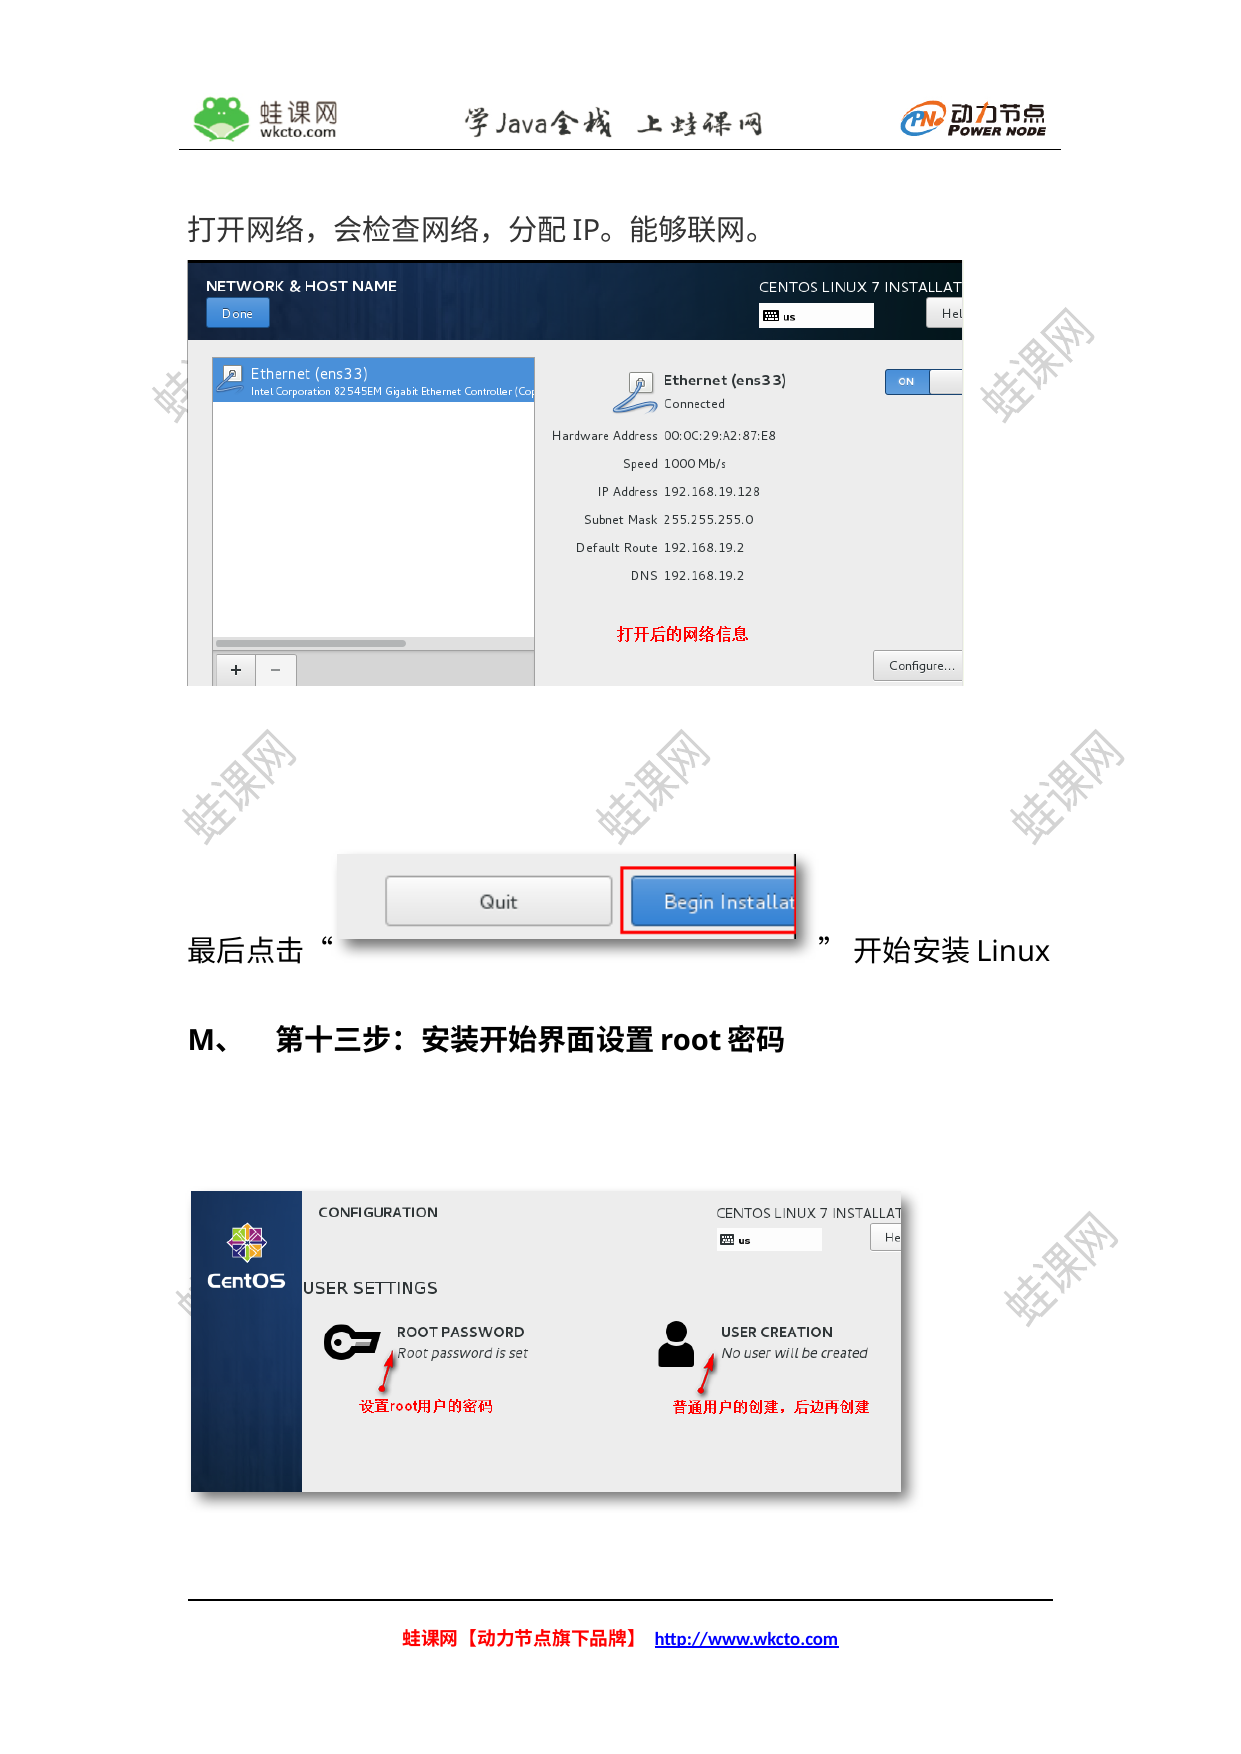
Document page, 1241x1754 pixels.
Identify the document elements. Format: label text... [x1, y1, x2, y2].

picture [187, 260, 964, 686]
text 打开网络，会检查网络，分配IP。能够联网。 [187, 196, 1053, 261]
picture [337, 854, 796, 939]
subtitle 第十三步：安装开始界面设置root密码 [187, 1005, 1053, 1070]
picture [191, 1191, 901, 1492]
picture [187, 90, 1049, 147]
